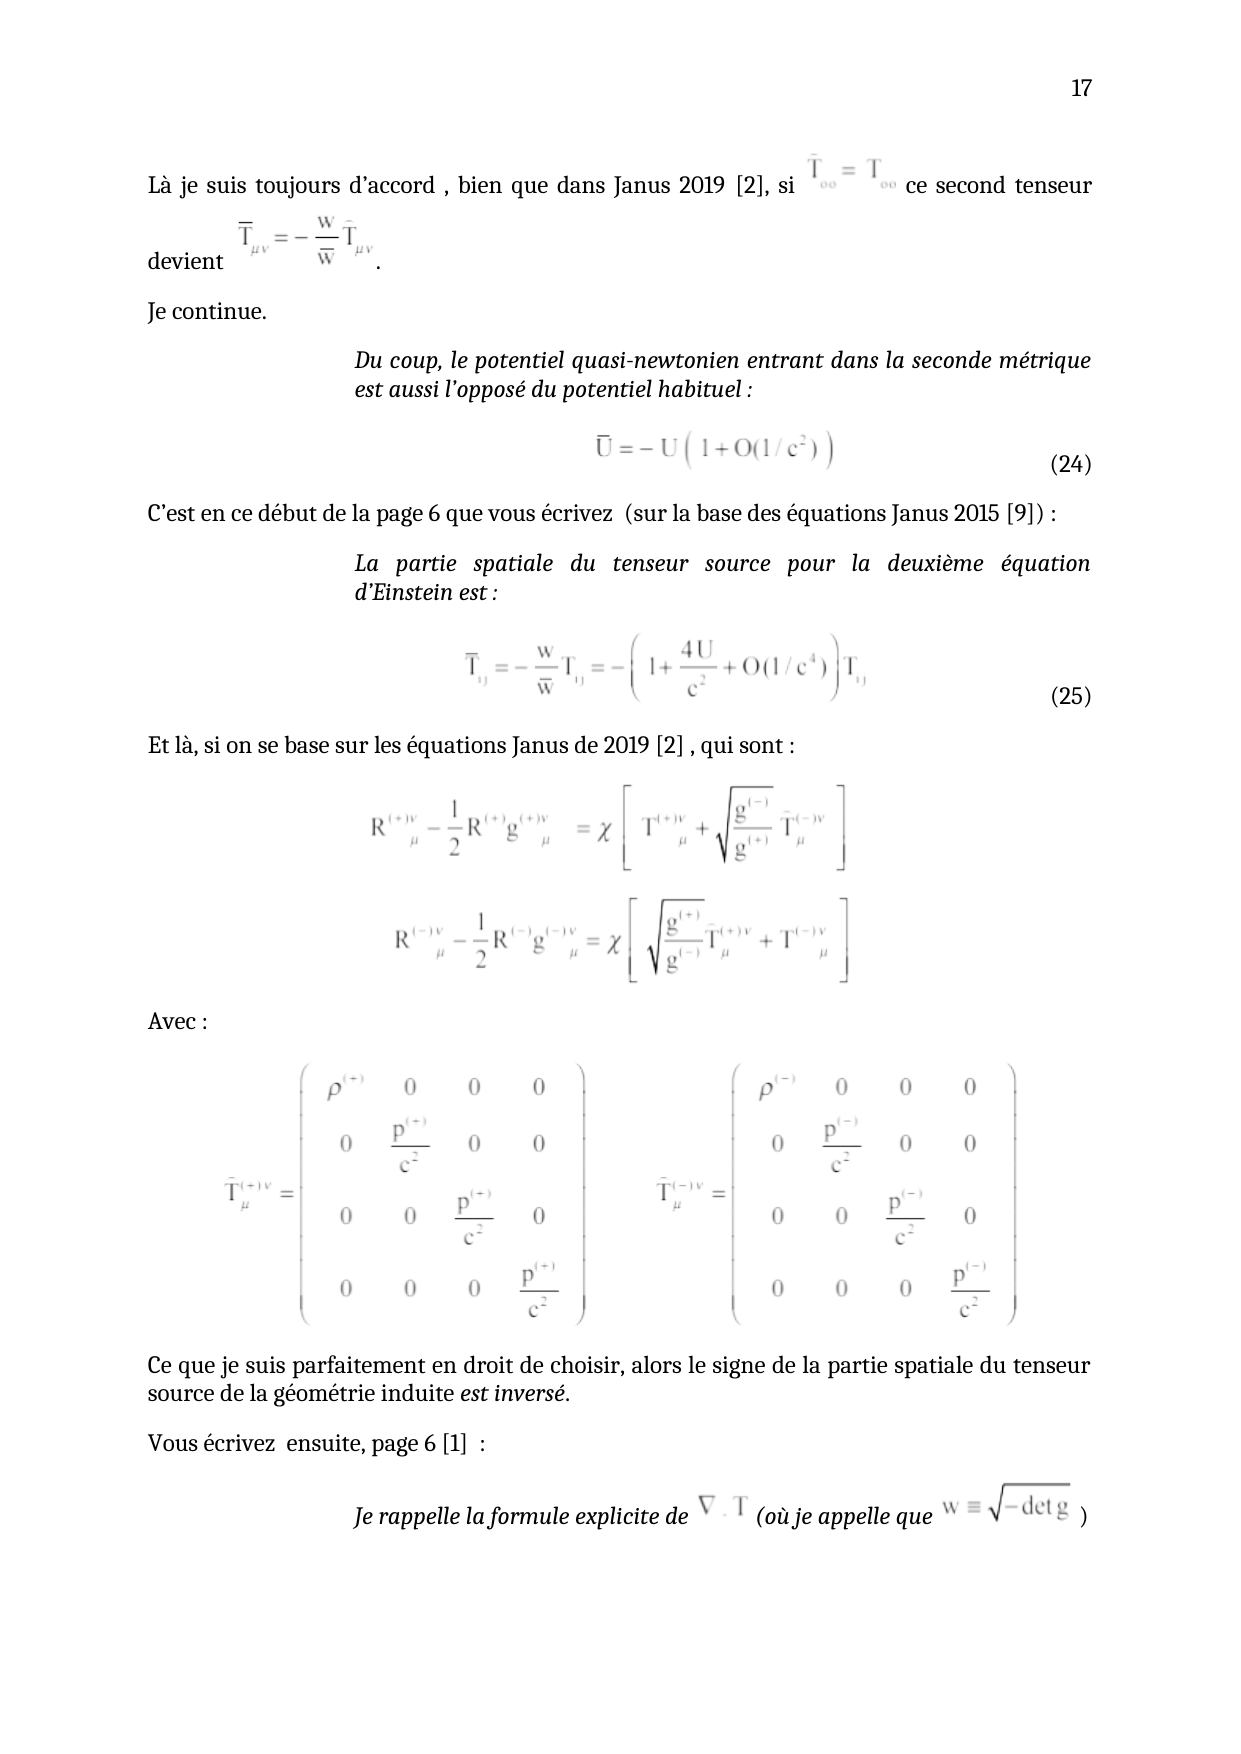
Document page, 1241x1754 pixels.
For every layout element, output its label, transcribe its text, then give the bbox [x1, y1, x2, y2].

text Du coup, le potentiel quasi-newtonien entrant dans la seconde métrique est aussi l’opposé du potentiel habituel : [354, 346, 1093, 404]
text Là je suis toujours d’accord , bien que dans Janus 2019 [2], si ce second tenseur devient . [148, 148, 1093, 276]
text Je continue. [148, 297, 1093, 326]
text Avec : [148, 1007, 1093, 1036]
text Je rappelle la formule explicite de (où je appelle que ) [354, 1478, 1093, 1531]
text (25) [354, 627, 1093, 711]
text C’est en ce début de la page 6 que vous écrivez (sur la base des équations Janus 2015 [9]) : [148, 499, 1093, 528]
text (24) [354, 425, 1093, 478]
text La partie spatiale du tenseur source pour la deuxième équation d’Einstein est : [354, 549, 1093, 606]
text Vous écrivez ensuite, page 6 [1] : [148, 1429, 1093, 1458]
text Et là, si on se base sur les équations Janus de 2019 [2] , qui sont : [148, 731, 1093, 760]
text Ce que je suis parfaitement en droit de choisir, alors le signe de la partie spatiale du tenseur source de la géométrie induite est inversé. [148, 1351, 1093, 1408]
